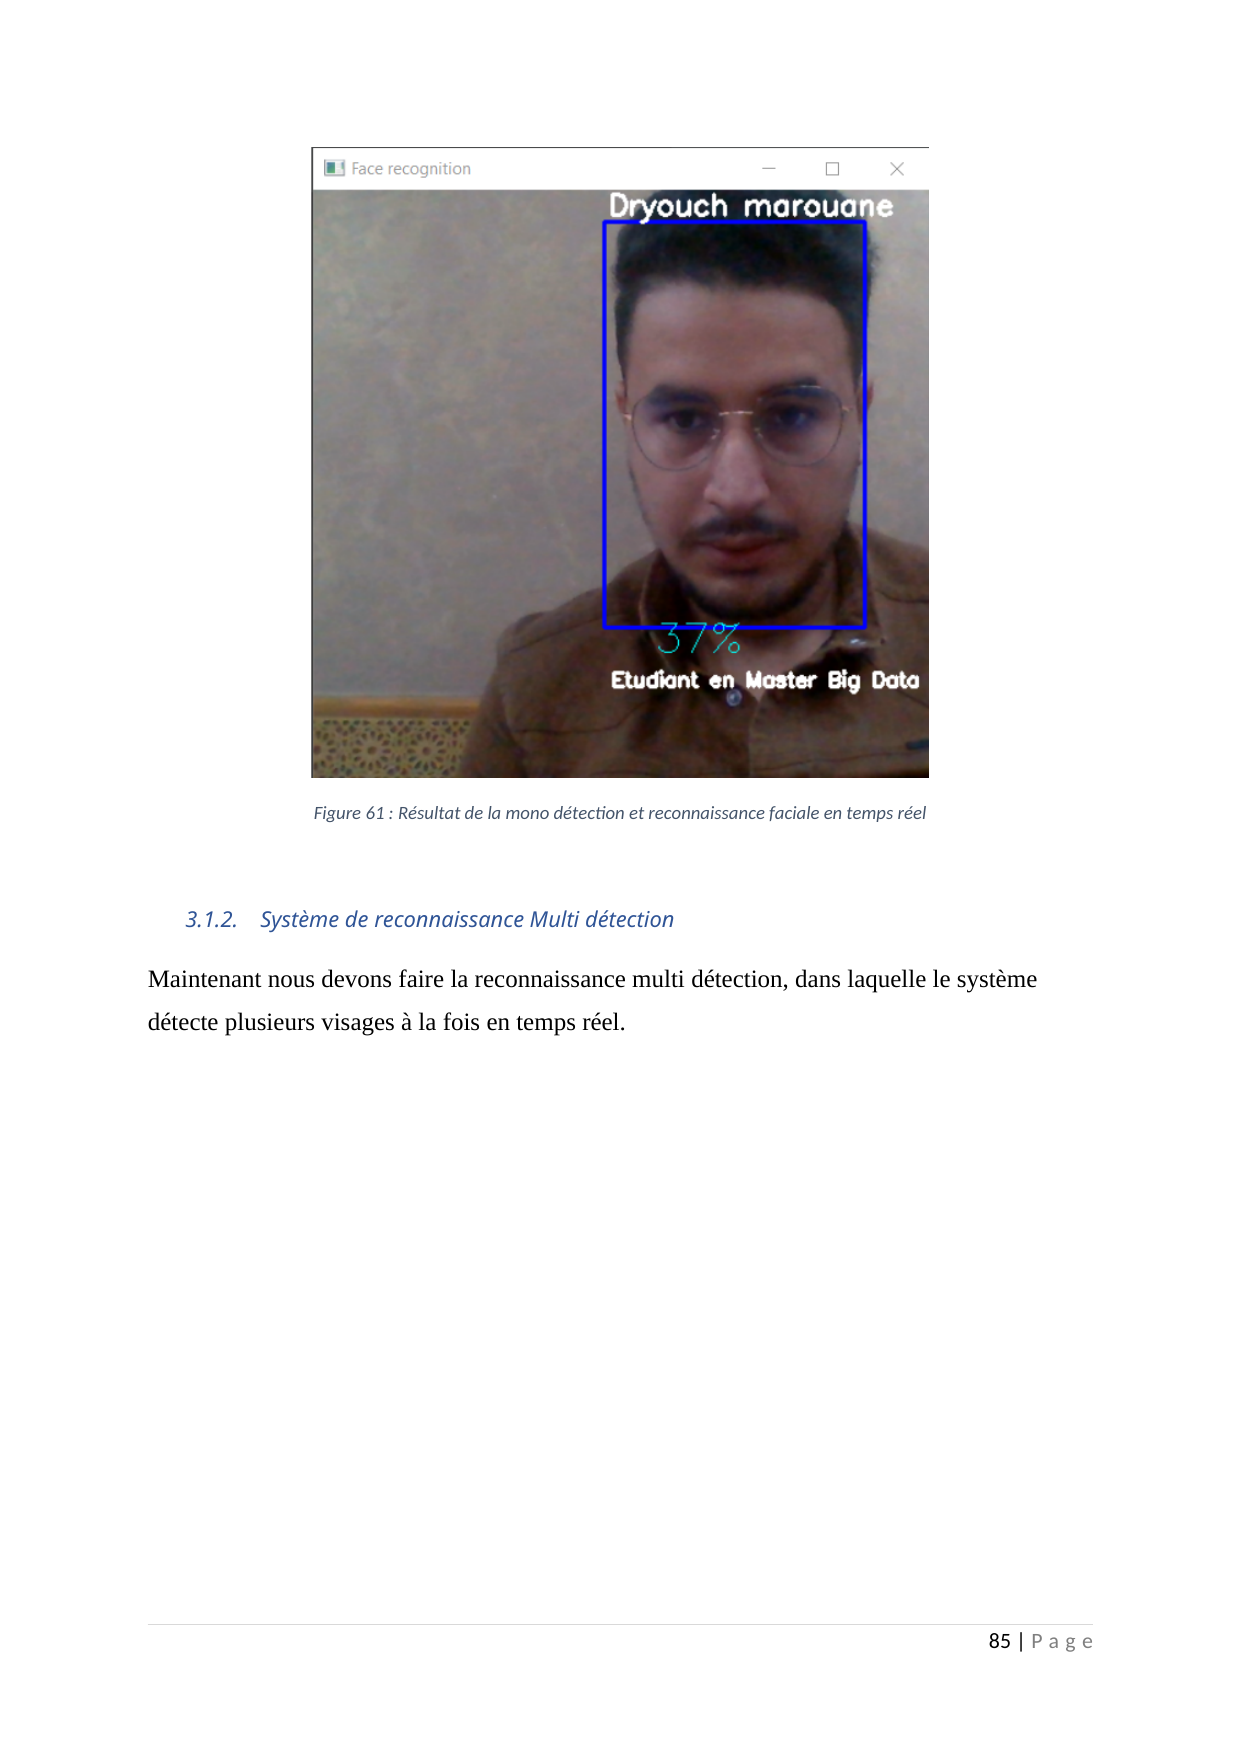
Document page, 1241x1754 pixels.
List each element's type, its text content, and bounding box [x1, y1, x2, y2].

picture [311, 147, 929, 778]
text Maintenant nous devons faire la reconnaissance multi détection, dans laquelle le système détecte plusieurs visages à la fois en temps réel. [148, 964, 1093, 1036]
subtitle Système de reconnaissance Multi détection [185, 904, 1093, 934]
